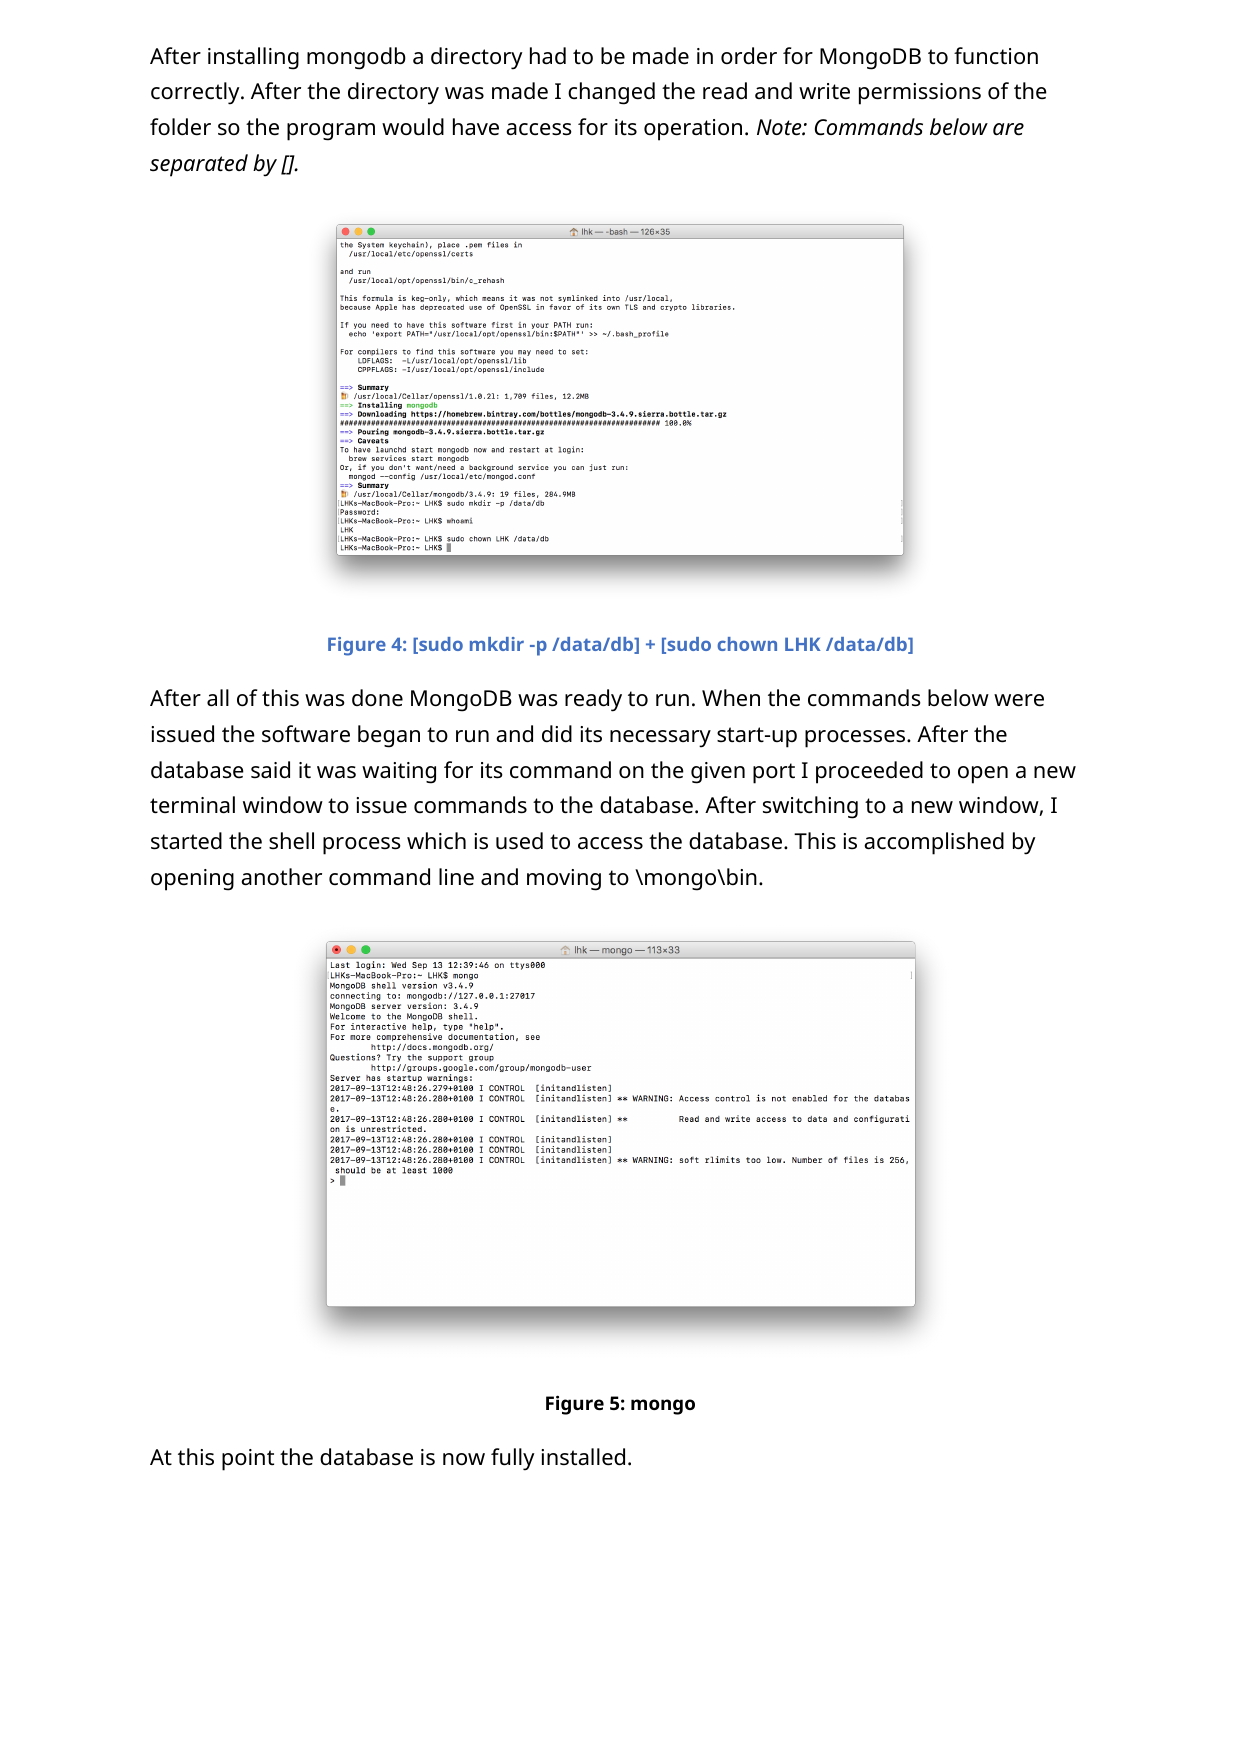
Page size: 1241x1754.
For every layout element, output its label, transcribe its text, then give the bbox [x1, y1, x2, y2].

text At this point the database is now fully installed. [150, 1442, 1090, 1472]
text Figure 4: [sudo mkdir -p /data/db] + [sudo chown LHK /data/db] [150, 632, 1090, 657]
picture [285, 918, 955, 1365]
text Figure 5: mongo [150, 1391, 1090, 1416]
text After installing mongodb a directory had to be made in order for MongoDB to function correctly. After the directory was made I changed the read and write permissions of the folder so the program would have access for its operation. Note: Commands below are separated by []. [150, 41, 1090, 178]
text After all of this was done MongoDB was ready to run. When the commands below were issued the software began to run and did its necessary start-up processes. After the database said it was waiting for its command on the given port I proceeded to open a new terminal window to issue commands to the database. After switching to a new window, I started the shell process which is used to access the database. This is accomplished by opening another command line and moving to \mongo\bin. [150, 683, 1090, 892]
picture [301, 204, 939, 606]
